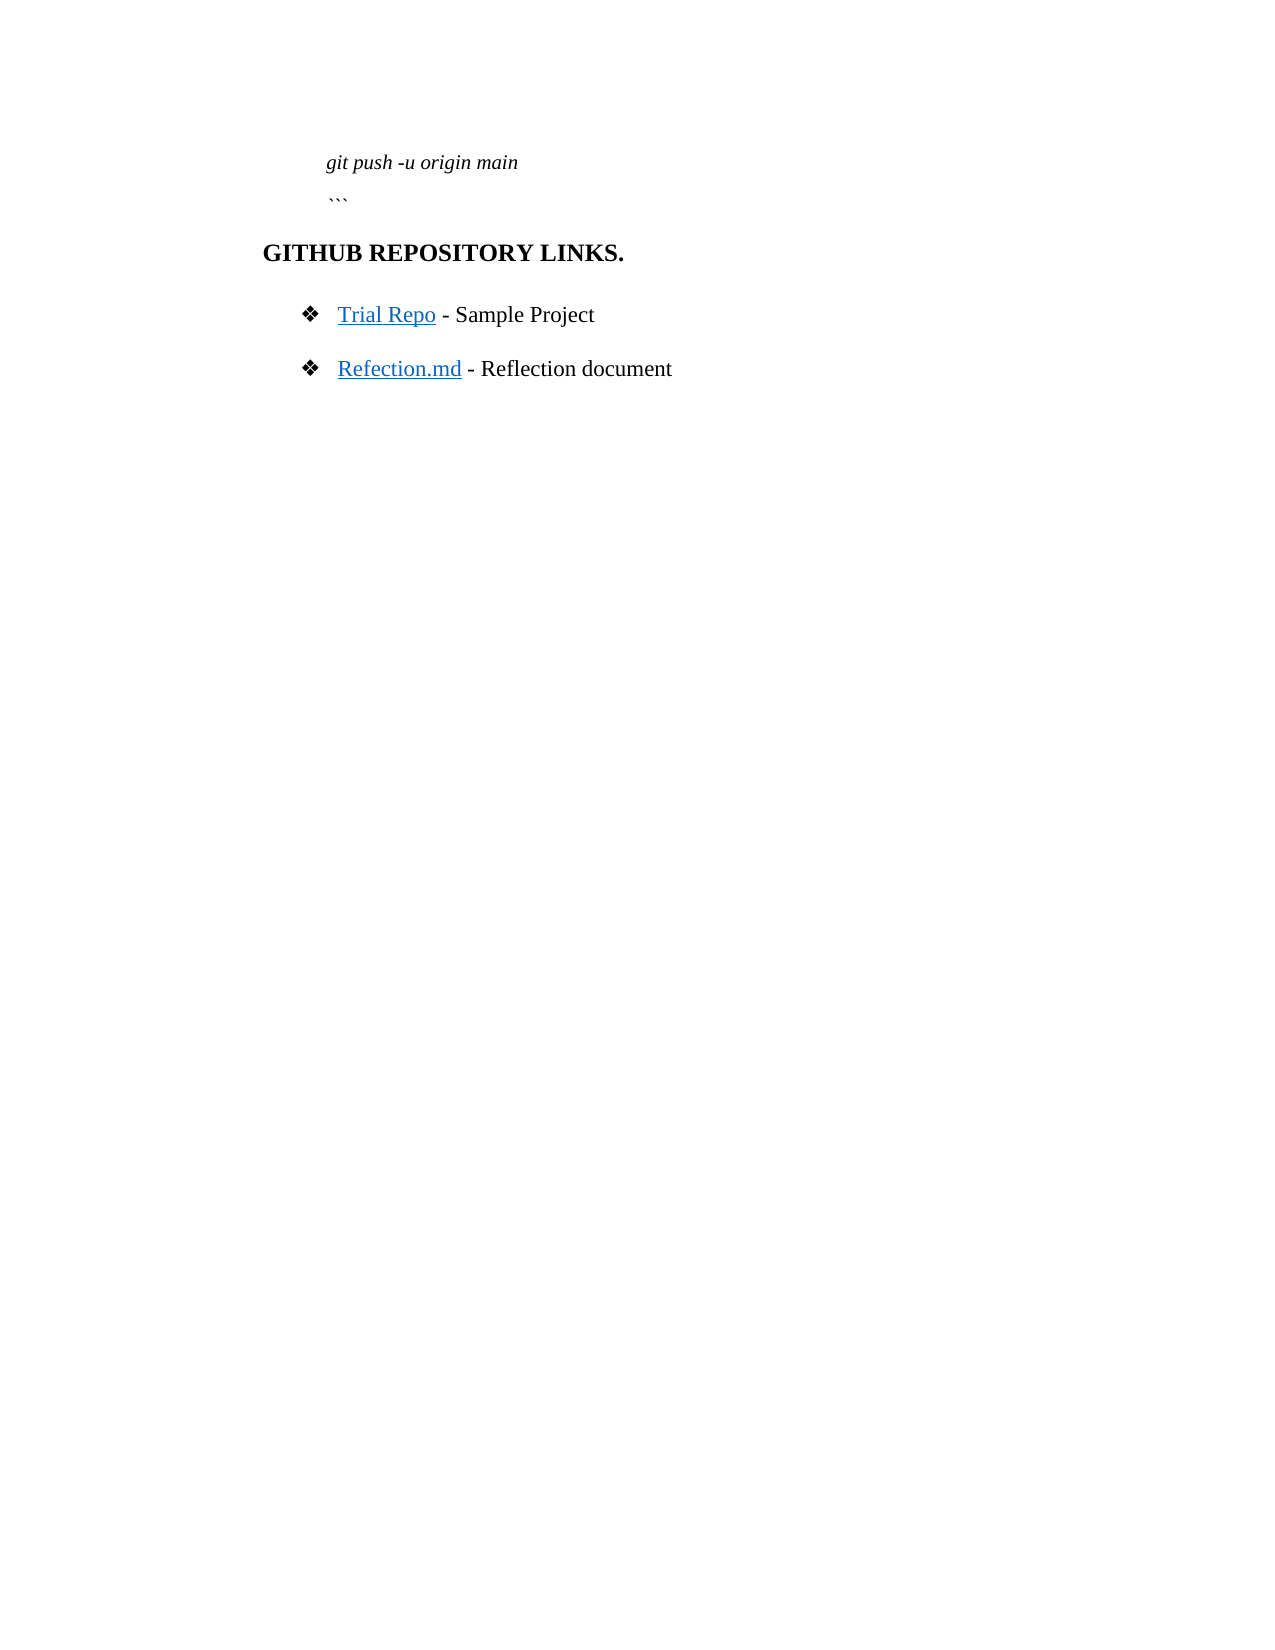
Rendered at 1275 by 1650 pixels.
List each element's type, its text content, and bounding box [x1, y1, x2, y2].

list Refection.md - Reflection document [300, 342, 1125, 389]
text GITHUB REPOSITORY LINKS. [262, 238, 1125, 267]
text git push -u origin main [300, 150, 1125, 174]
text ``` [300, 194, 1125, 218]
list Trial Repo - Sample Project [300, 288, 1125, 335]
